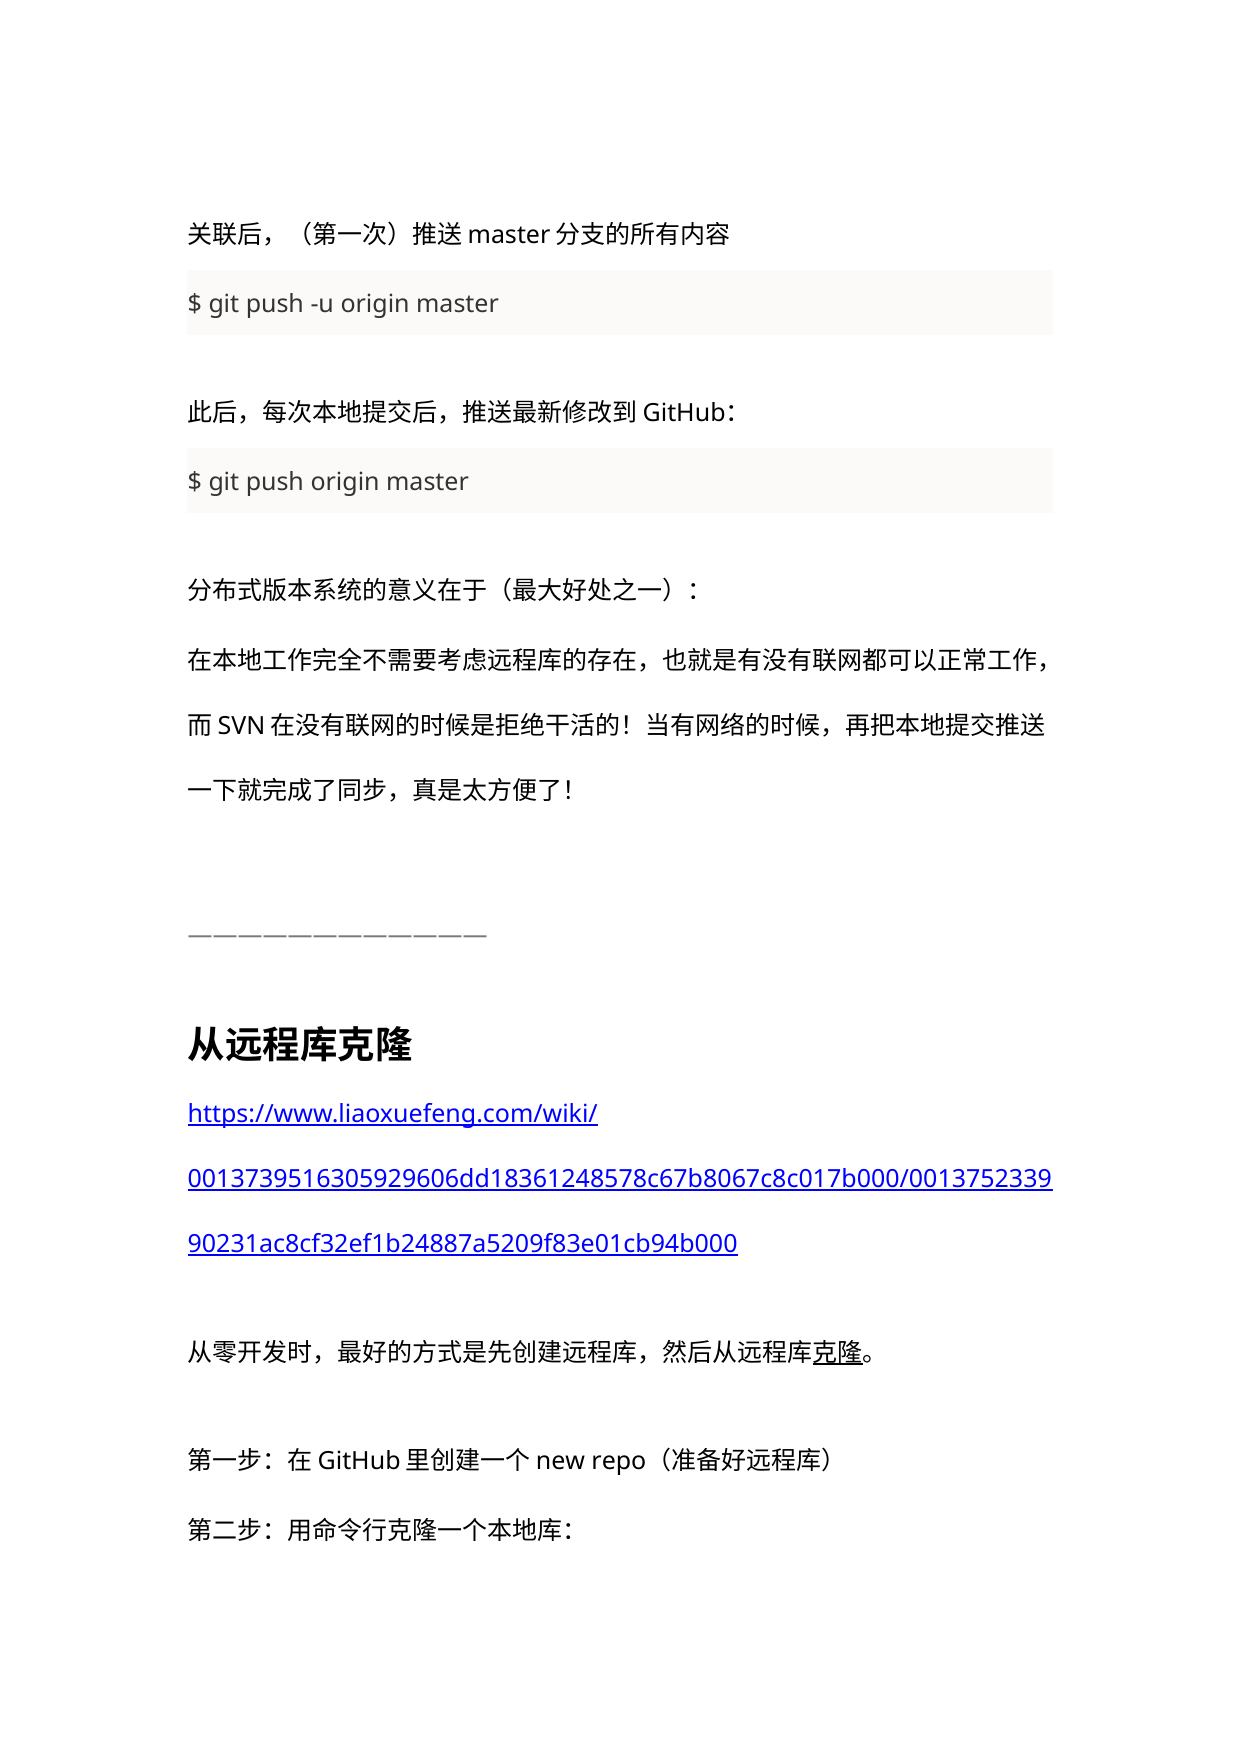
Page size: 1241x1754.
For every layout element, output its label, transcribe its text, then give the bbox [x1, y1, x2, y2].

text $ git push origin master [187, 448, 1053, 513]
text 从零开发时，最好的方式是先创建远程库，然后从远程库克隆。 [187, 1318, 1053, 1383]
text ———————————— [187, 902, 1053, 967]
text $ git push -u origin master [187, 270, 1053, 335]
text https://www.liaoxuefeng.com/wiki/0013739516305929606dd18361248578c67b8067c8c017b000/001375233990231ac8cf32ef1b24887a5209f83e01cb94b000 [187, 1190, 1053, 1275]
text 在本地工作完全不需要考虑远程库的存在，也就是有没有联网都可以正常工作，而SVN在没有联网的时候是拒绝干活的！当有网络的时候，再把本地提交推送一下就完成了同步，真是太方便了！ [187, 626, 1053, 821]
text 第二步：用命令行克隆一个本地库： [187, 1496, 1053, 1561]
text 关联后，（第一次）推送master分支的所有内容 [187, 200, 1053, 265]
text https://www.liaoxuefeng.com/wiki/0013739516305929606dd18361248578c67b8067c8c017b000/001375233990231ac8cf32ef1b24887a5209f83e01cb94b000 [187, 1080, 1053, 1189]
text 第一步：在GitHub里创建一个new repo（准备好远程库） [187, 1426, 1053, 1491]
text 从远程库克隆 [187, 1010, 1053, 1075]
text 此后，每次本地提交后，推送最新修改到GitHub： [187, 378, 1053, 443]
text 分布式版本系统的意义在于（最大好处之一）： [187, 556, 1053, 621]
